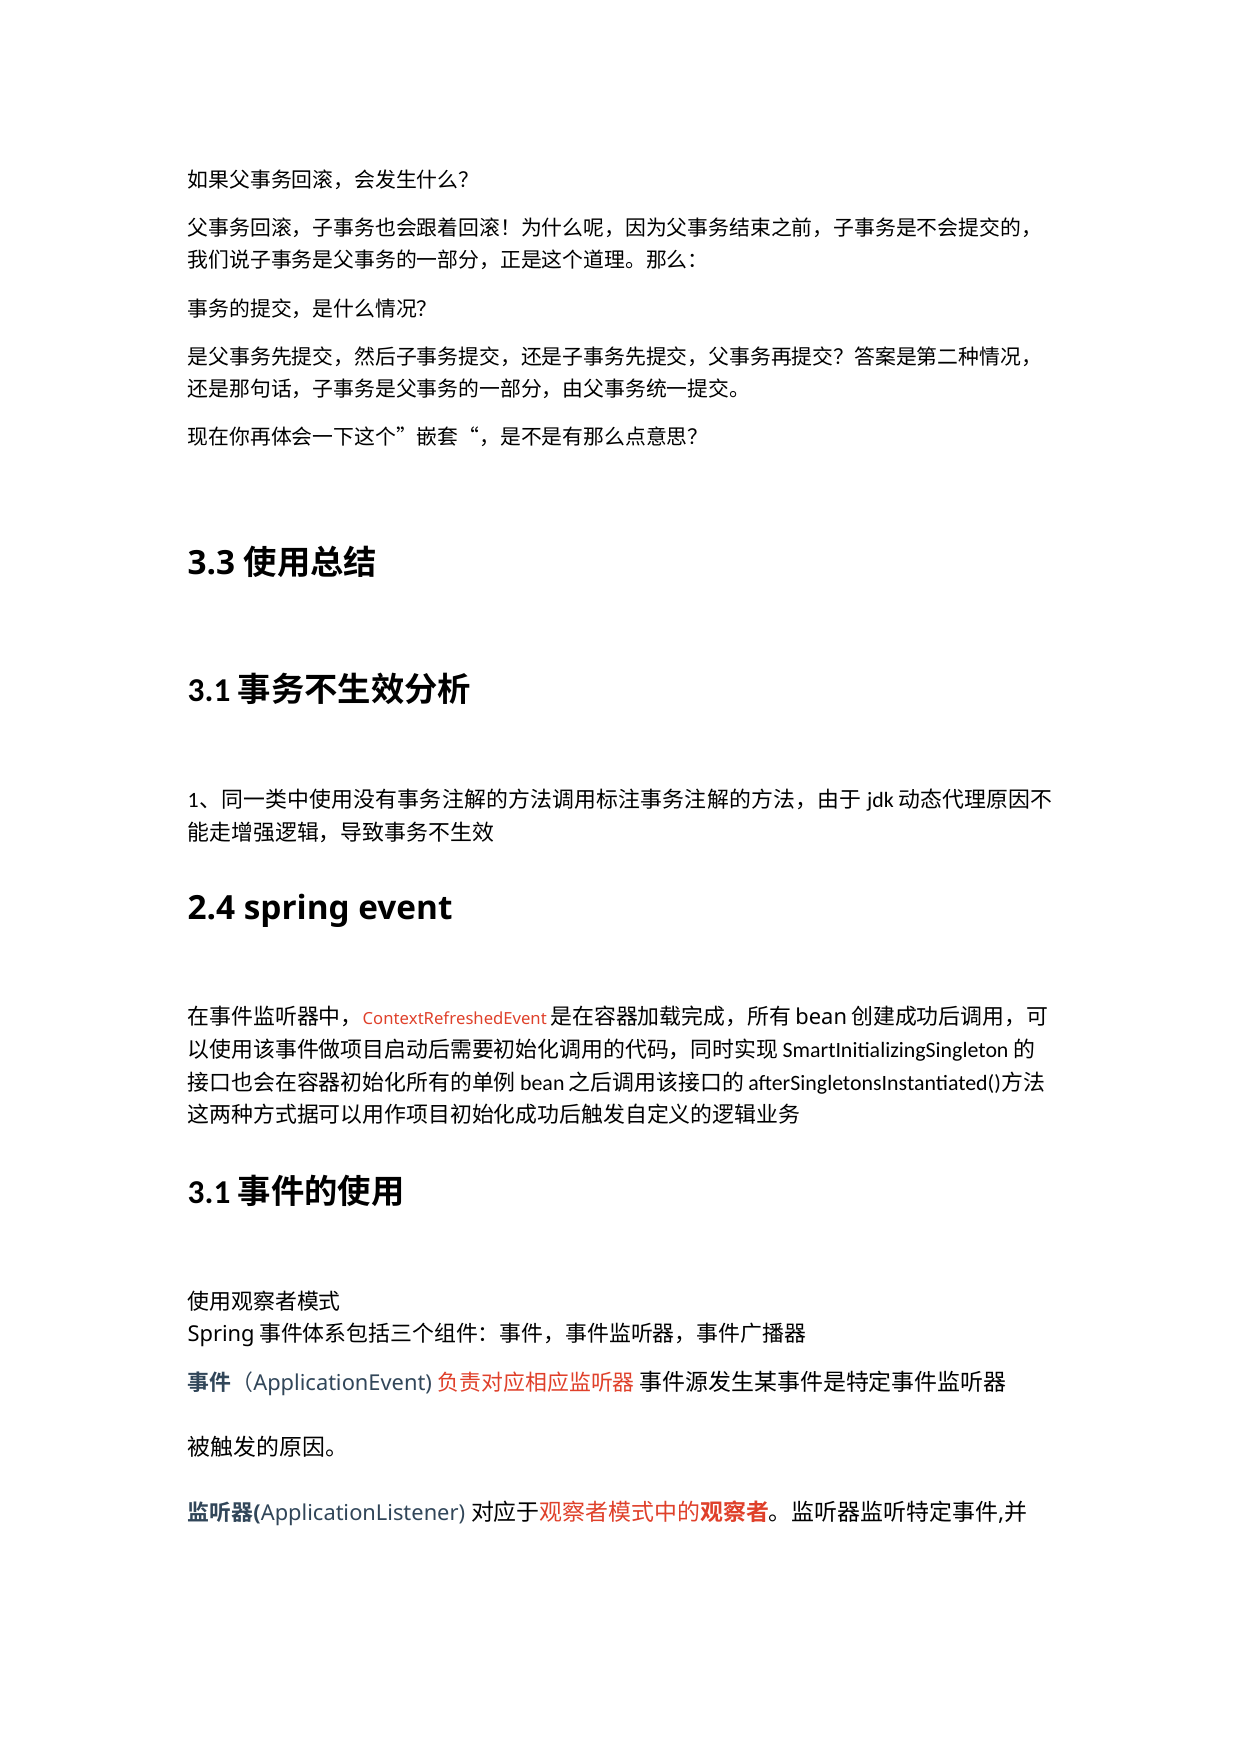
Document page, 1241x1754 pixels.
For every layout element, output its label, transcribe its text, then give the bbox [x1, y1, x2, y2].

text 如果父事务回滚，会发生什么？ [187, 162, 1053, 194]
text 事务的提交，是什么情况？ [187, 291, 1053, 323]
text 使用观察者模式 [187, 1283, 1053, 1316]
text 在事件监听器中，ContextRefreshedEvent是在容器加载完成，所有bean创建成功后调用，可以使用该事件做项目启动后需要初始化调用的代码，同时实现SmartInitializingSingleton的接口也会在容器初始化所有的单例bean之后调用该接口的afterSingletonsInstantiated()方法这两种方式据可以用作项目初始化成功后触发自定义的逻辑业务 [187, 999, 1053, 1129]
text 事件（ApplicationEvent) 负责对应相应监听器 事件源发生某事件是特定事件监听器 [187, 1348, 1053, 1413]
text 被触发的原因。 [187, 1413, 1053, 1478]
text 监听器(ApplicationListener) 对应于观察者模式中的观察者。监听器监听特定事件,并 [187, 1478, 1053, 1543]
text Spring事件体系包括三个组件：事件，事件监听器，事件广播器 [187, 1316, 1053, 1348]
text 1、同一类中使用没有事务注解的方法调用标注事务注解的方法，由于jdk动态代理原因不能走增强逻辑，导致事务不生效 [187, 782, 1053, 847]
text 是父事务先提交，然后子事务提交，还是子事务先提交，父事务再提交？答案是第二种情况，还是那句话，子事务是父事务的一部分，由父事务统一提交。 [187, 339, 1053, 404]
subtitle 3.1 事务不生效分析 [187, 654, 1053, 719]
text 现在你再体会一下这个”嵌套“，是不是有那么点意思？ [187, 419, 1053, 452]
subtitle 2.4 spring event [187, 874, 1053, 939]
text 父事务回滚，子事务也会跟着回滚！为什么呢，因为父事务结束之前，子事务是不会提交的，我们说子事务是父事务的一部分，正是这个道理。那么： [187, 210, 1053, 275]
subtitle 3.3 使用总结 [187, 527, 1053, 592]
subtitle 3.1 事件的使用 [187, 1156, 1053, 1221]
